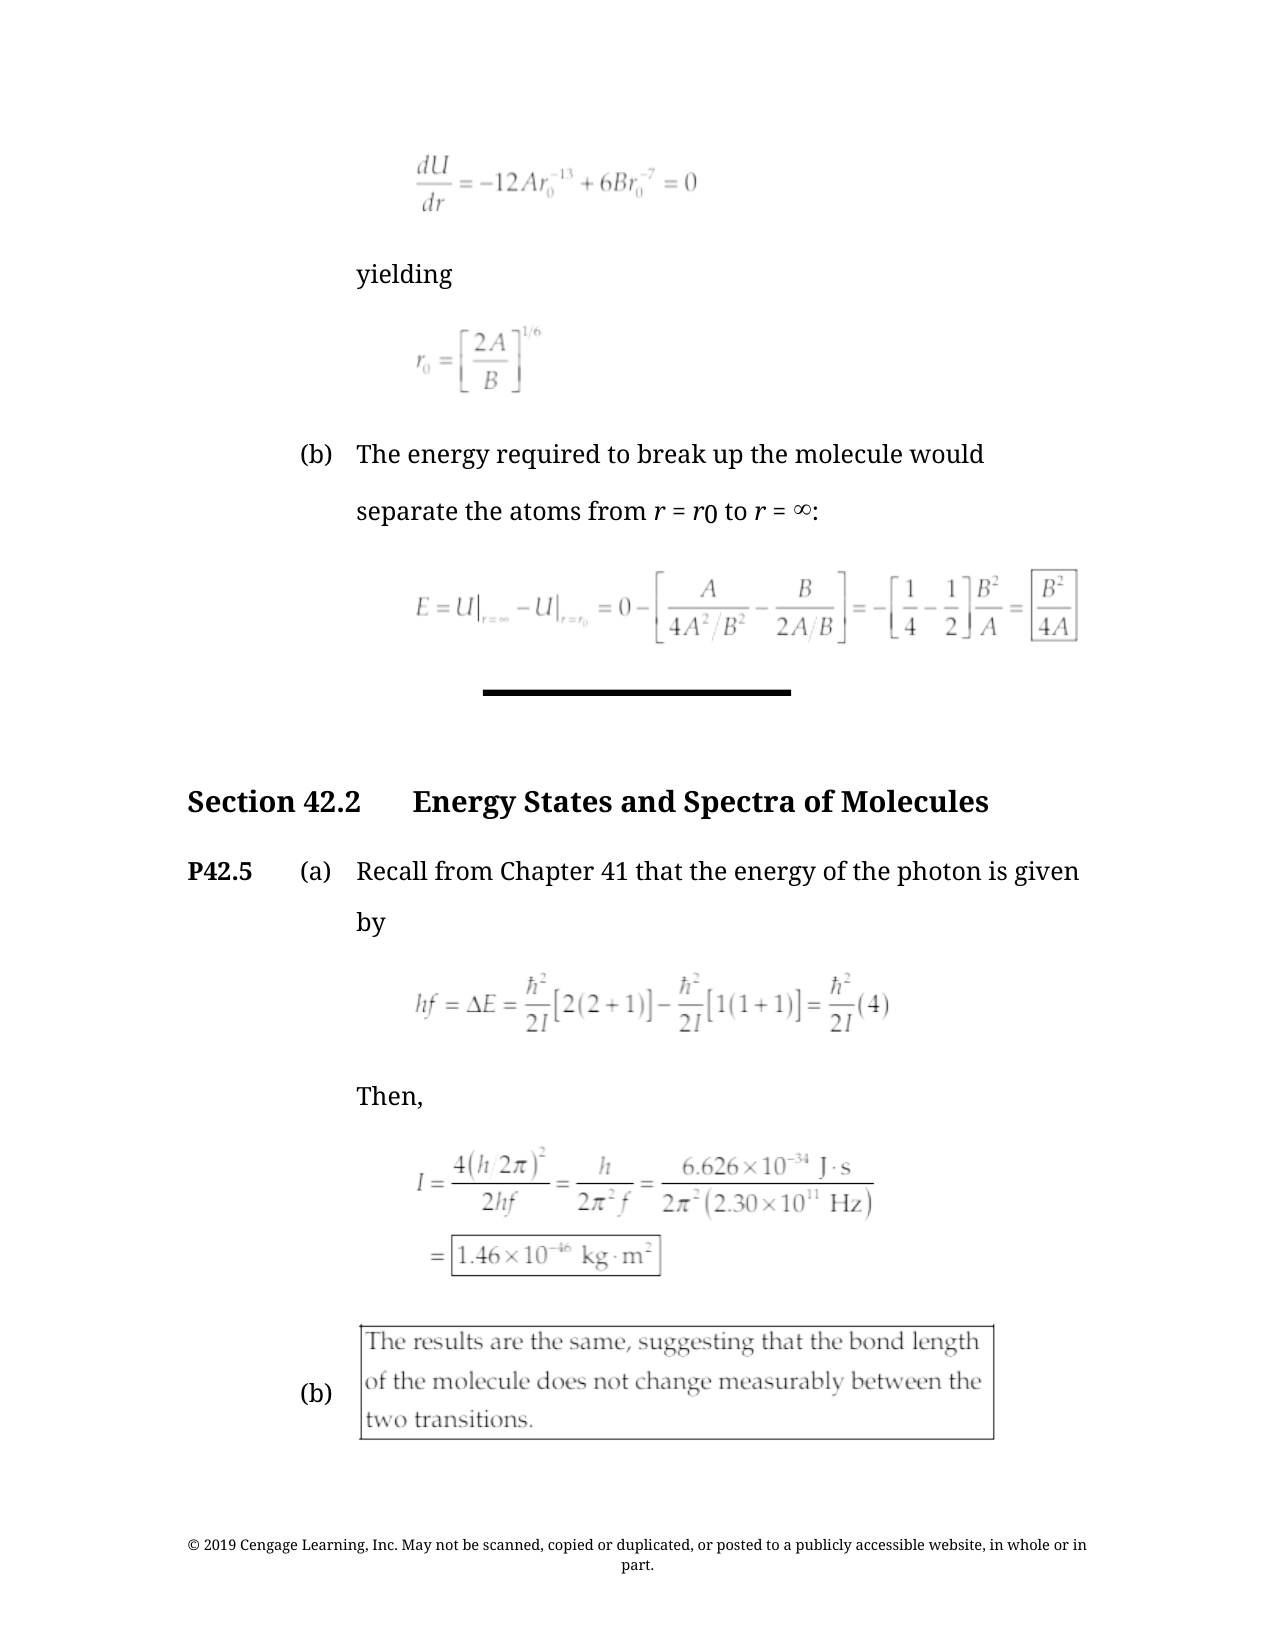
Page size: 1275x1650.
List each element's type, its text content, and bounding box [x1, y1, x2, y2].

text P42.5 (a) Recall from Chapter 41 that the energy of the photon is given by [187, 853, 1087, 938]
text Section 42.2 Energy States and Spectra of Molecules [187, 781, 1087, 821]
text (b) [187, 1321, 1087, 1464]
text Then, [187, 1078, 1087, 1112]
text yielding [187, 257, 1087, 291]
text (b) The energy required to break up the molecule would separate the atoms from r = r0 to r = : [187, 437, 1087, 531]
